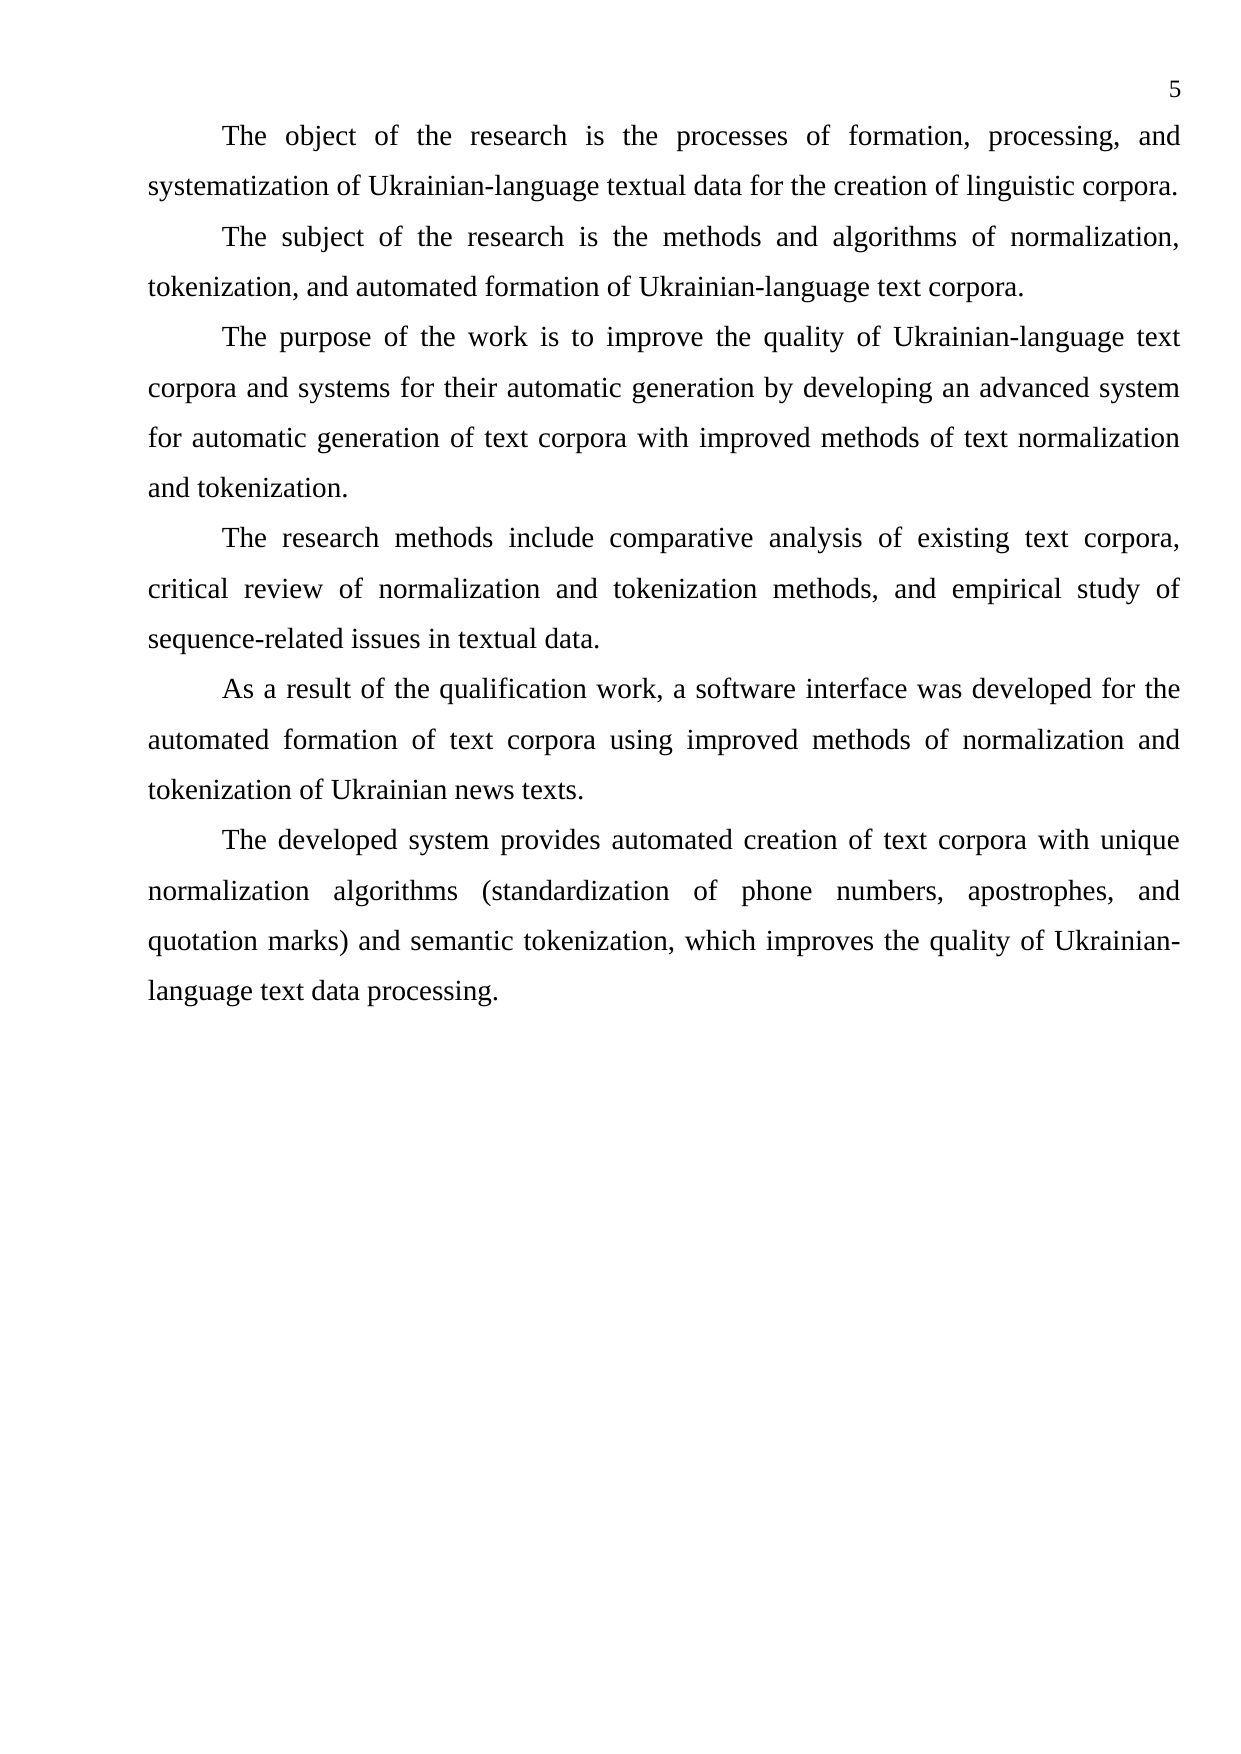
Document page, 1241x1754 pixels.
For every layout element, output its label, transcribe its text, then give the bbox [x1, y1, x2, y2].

text The purpose of the work is to improve the quality of Ukrainian-language text corpora and systems for their automatic generation by developing an advanced system for automatic generation of text corpora with improved methods of text normalization and tokenization. [148, 319, 1181, 504]
text The object of the research is the processes of formation, processing, and systematization of Ukrainian-language textual data for the creation of linguistic corpora. [148, 118, 1181, 202]
text The subject of the research is the methods and algorithms of normalization, tokenization, and automated formation of Ukrainian-language text corpora. [148, 219, 1181, 303]
text As a result of the qualification work, a software interface was developed for the automated formation of text corpora using improved methods of normalization and tokenization of Ukrainian news texts. [148, 672, 1181, 806]
text The developed system provides automated creation of text corpora with unique normalization algorithms (standardization of phone numbers, apostrophes, and quotation marks) and semantic tokenization, which improves the quality of Ukrainian-language text data processing. [148, 822, 1181, 1007]
text The research methods include comparative analysis of existing text corpora, critical review of normalization and tokenization methods, and empirical study of sequence-related issues in textual data. [148, 521, 1181, 655]
